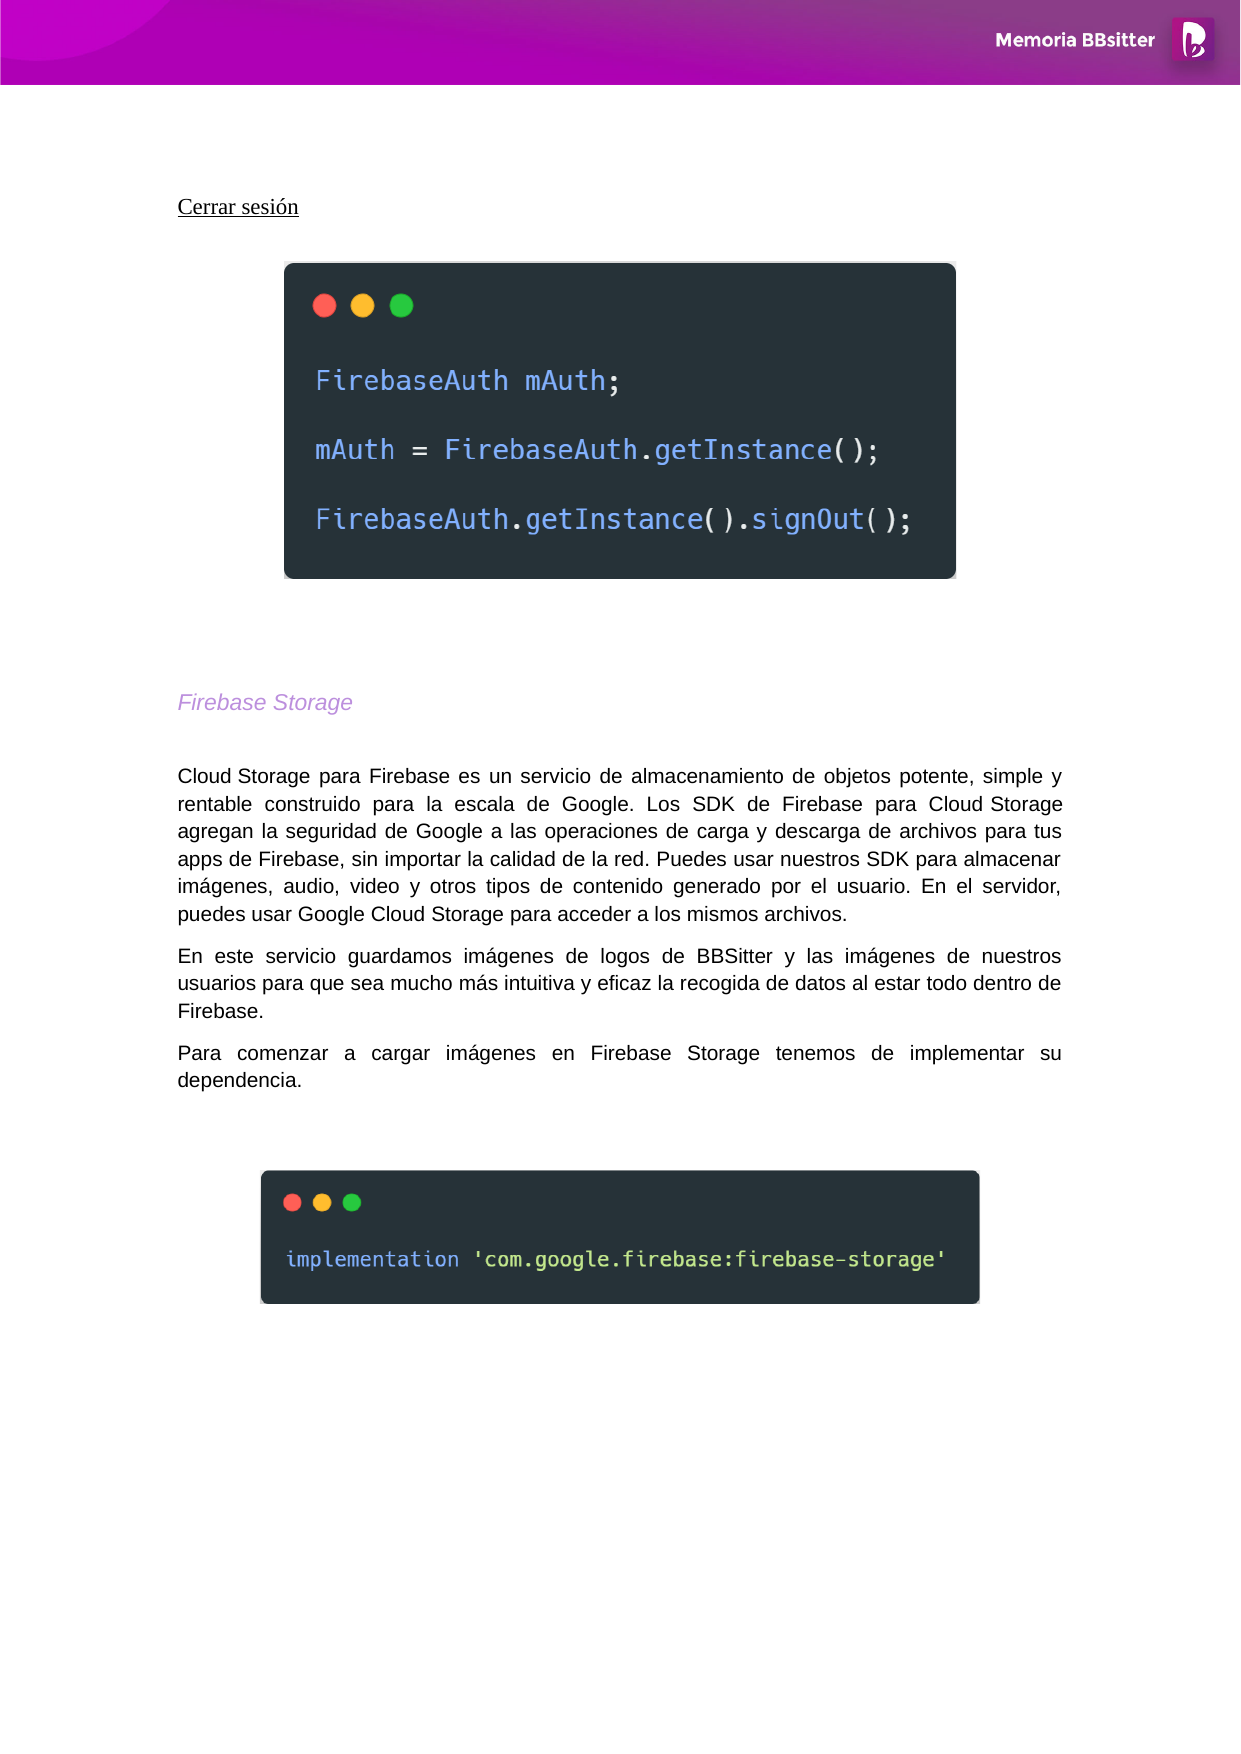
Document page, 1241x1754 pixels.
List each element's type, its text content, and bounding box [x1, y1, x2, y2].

subtitle Firebase Storage [177, 689, 1063, 715]
text Cerrar sesión [177, 193, 1063, 219]
picture [284, 261, 957, 579]
text En este servicio guardamos imágenes de logos de BBSitter y las imágenes de nuestros usuarios para que sea mucho más intuitiva y eficaz la recogida de datos al estar todo dentro de Firebase. [177, 944, 1063, 1023]
picture [259, 1170, 981, 1304]
text Para comenzar a cargar imágenes en Firebase Storage tenemos de implementar su dependencia. [177, 1041, 1063, 1092]
text Cloud Storage para Firebase es un servicio de almacenamiento de objetos potente, simple y rentable construido para la escala de Google. Los SDK de Firebase para Cloud Storage agregan la seguridad de Google a las operaciones de carga y descarga de archivos para tus apps de Firebase, sin importar la calidad de la red. Puedes usar nuestros SDK para almacenar imágenes, audio, video y otros tipos de contenido generado por el usuario. En el servidor, puedes usar Google Cloud Storage para acceder a los mismos archivos. [177, 764, 1063, 926]
picture [0, 0, 1241, 85]
